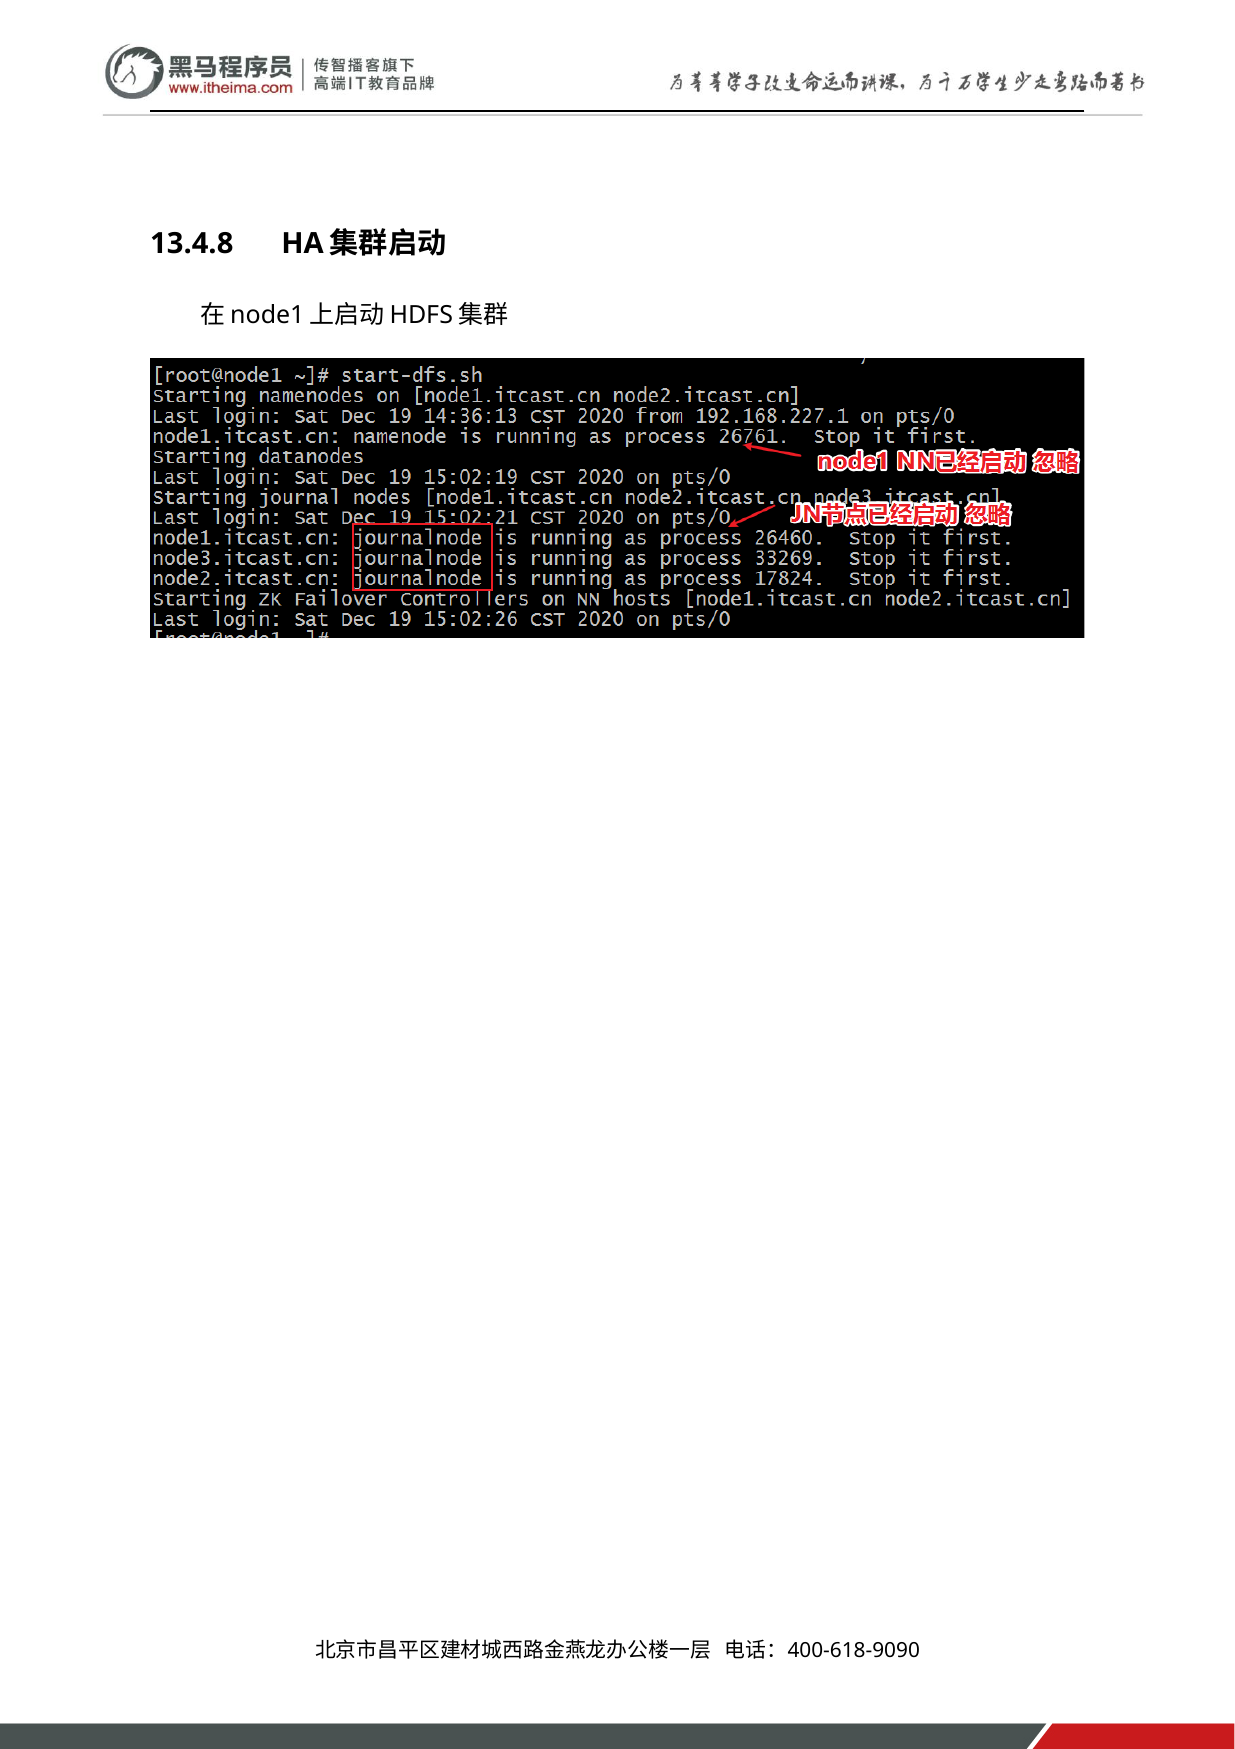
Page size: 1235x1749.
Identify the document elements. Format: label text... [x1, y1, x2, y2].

text 在node1上启动HDFS集群 [150, 295, 1084, 331]
picture [0, 0, 1235, 123]
picture [150, 358, 1085, 638]
subtitle HA集群启动 [150, 220, 1084, 262]
picture [0, 1664, 1235, 1749]
